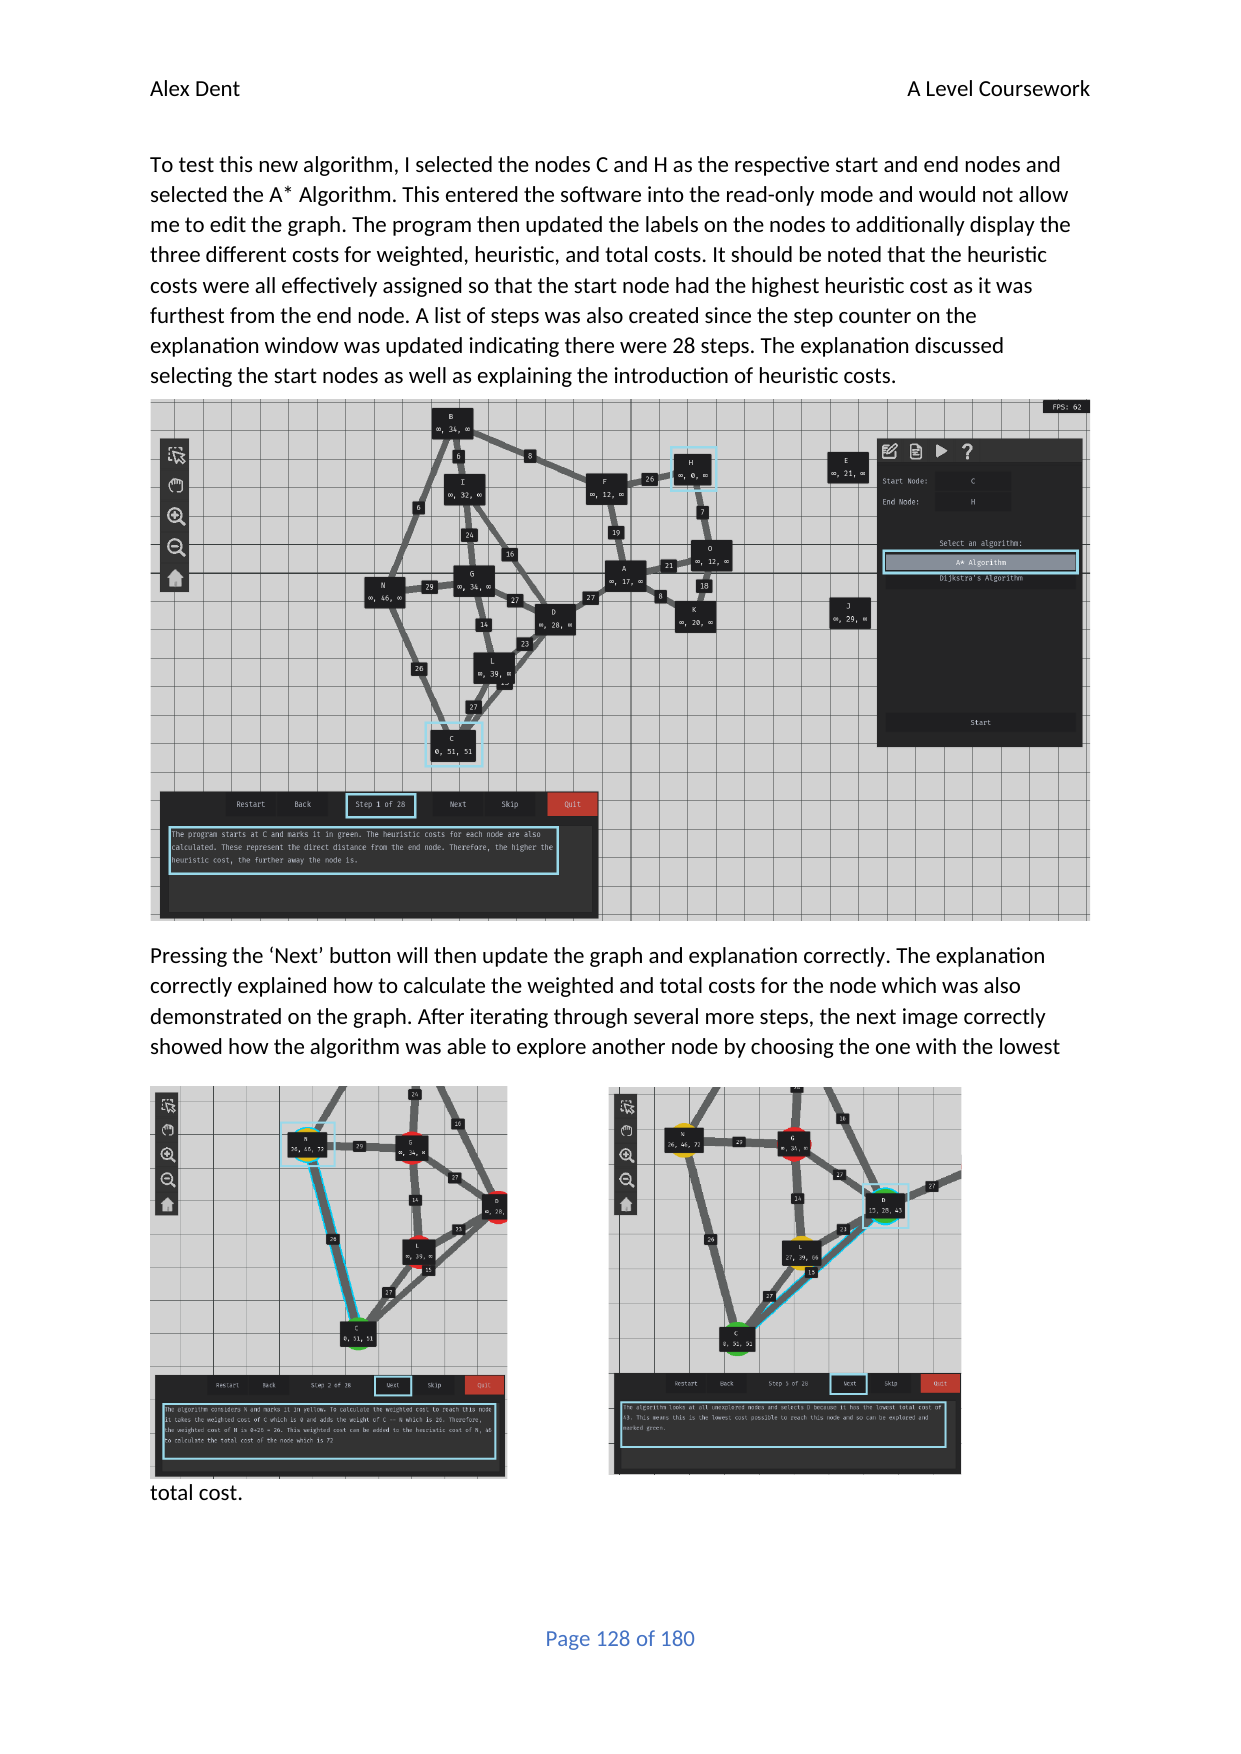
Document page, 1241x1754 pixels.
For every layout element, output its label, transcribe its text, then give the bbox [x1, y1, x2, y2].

picture [150, 1086, 508, 1479]
picture [150, 399, 1091, 921]
text To test this new algorithm, I selected the nodes C and H as the respective start and end nodes and selected the A* Algorithm. This entered the software into the read-only mode and would not allow me to edit the graph. The program then updated the labels on the nodes to additionally display the three different costs for weighted, heuristic, and total costs. It should be noted that the heuristic costs were all effectively assigned so that the start node had the highest heuristic cost as it was furthest from the end node. A list of steps was also created since the step counter on the explanation window was updated indicating there were 28 steps. The explanation discussed selecting the start nodes as well as explaining the introduction of heuristic costs. [150, 150, 1090, 389]
picture [608, 1087, 962, 1475]
